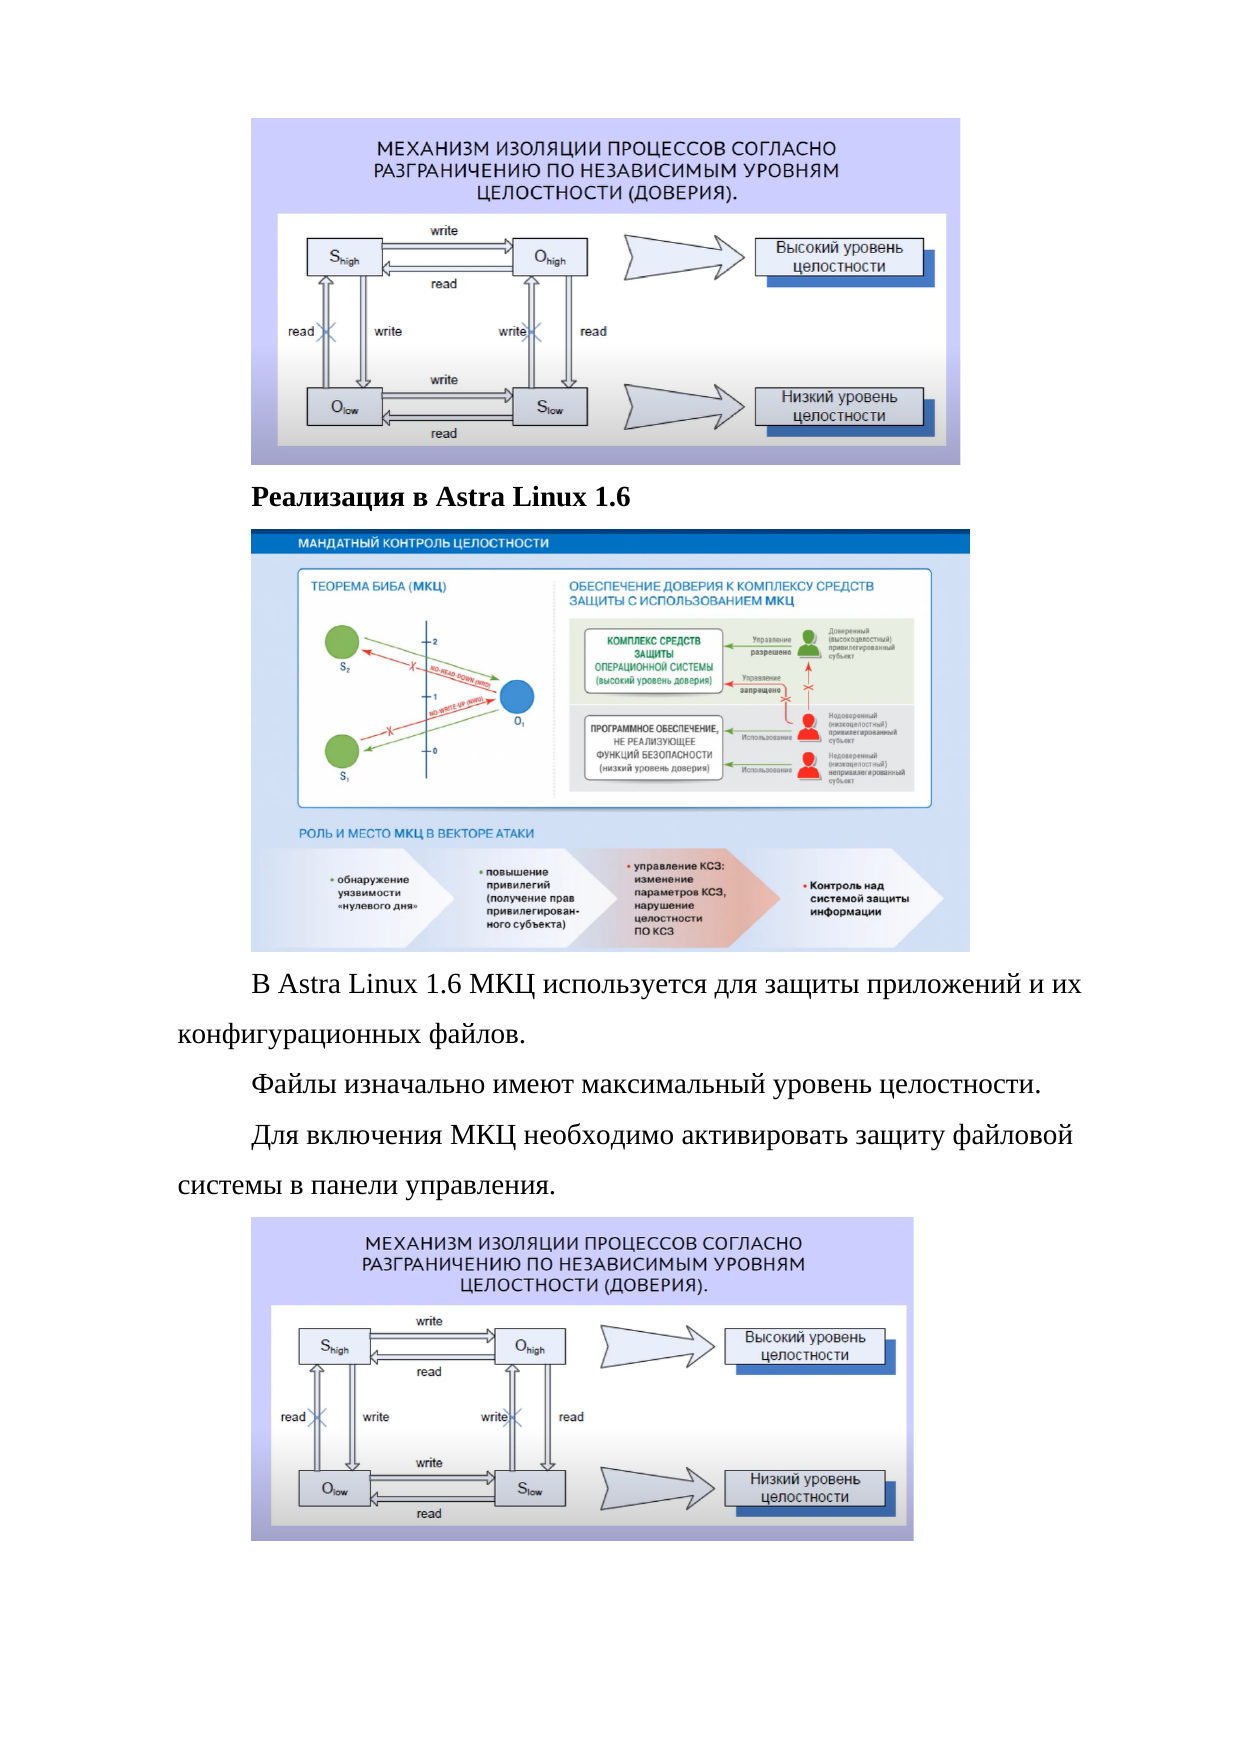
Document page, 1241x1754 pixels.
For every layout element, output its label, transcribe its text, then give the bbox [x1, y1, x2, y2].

picture [251, 118, 961, 465]
text Файлы изначально имеют максимальный уровень целостности. [177, 1067, 1152, 1100]
picture [251, 529, 970, 952]
text Реализация в Astra Linux 1.6 [177, 479, 1152, 513]
text Для включения МКЦ необходимо активировать защиту файловой системы в панели управления. [177, 1117, 1152, 1201]
text В Astra Linux 1.6 МКЦ используется для защиты приложений и их конфигурационных файлов. [177, 966, 1152, 1050]
picture [251, 1217, 914, 1541]
